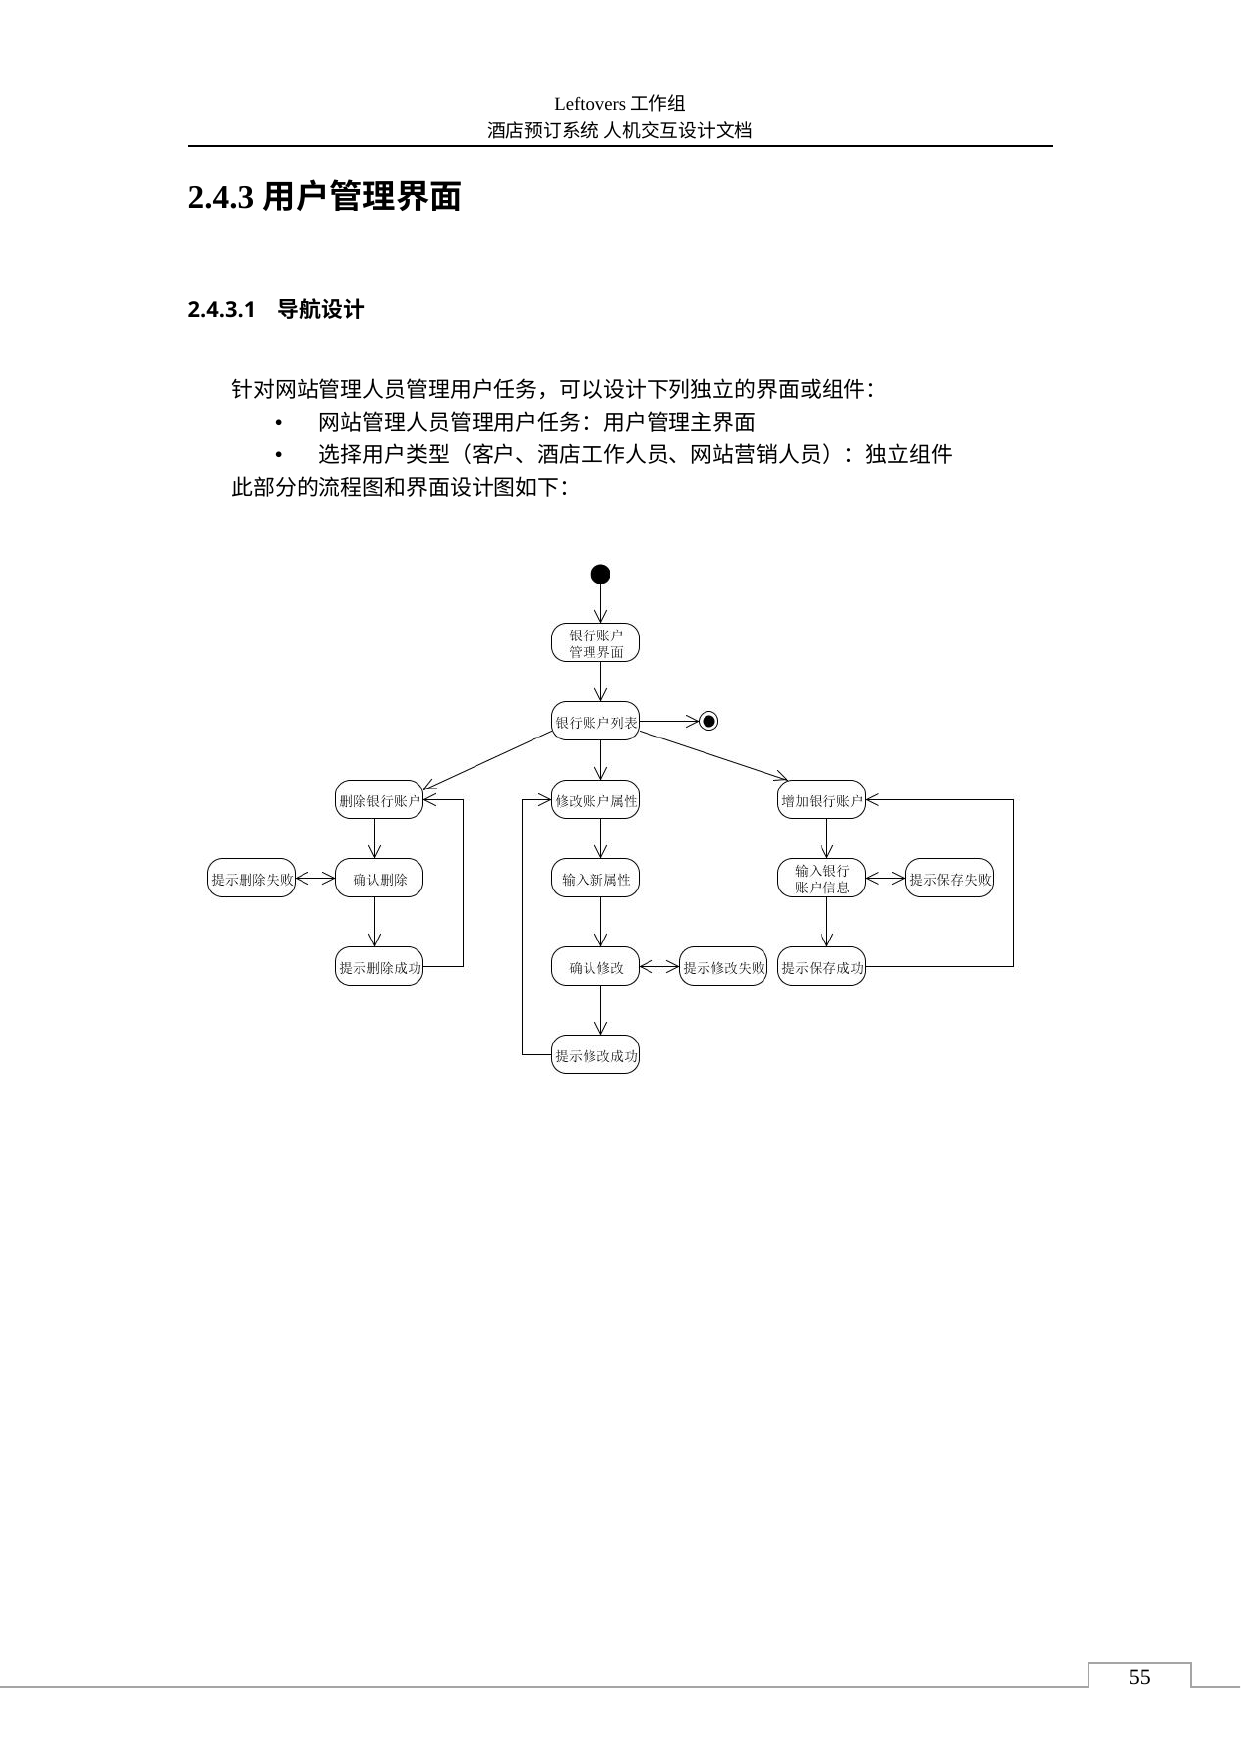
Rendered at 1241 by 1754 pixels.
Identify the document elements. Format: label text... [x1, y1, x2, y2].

subtitle 导航设计 [187, 291, 1053, 324]
picture [187, 534, 1052, 1093]
text 针对网站管理人员管理用户任务，可以设计下列独立的界面或组件： [231, 372, 1053, 404]
subtitle 用户管理界面 [187, 162, 1053, 227]
text 此部分的流程图和界面设计图如下： [187, 469, 1053, 502]
list 选择用户类型（客户、酒店工作人员、网站营销人员）：独立组件 [275, 437, 1053, 469]
list 网站管理人员管理用户任务：用户管理主界面 [275, 404, 1053, 437]
